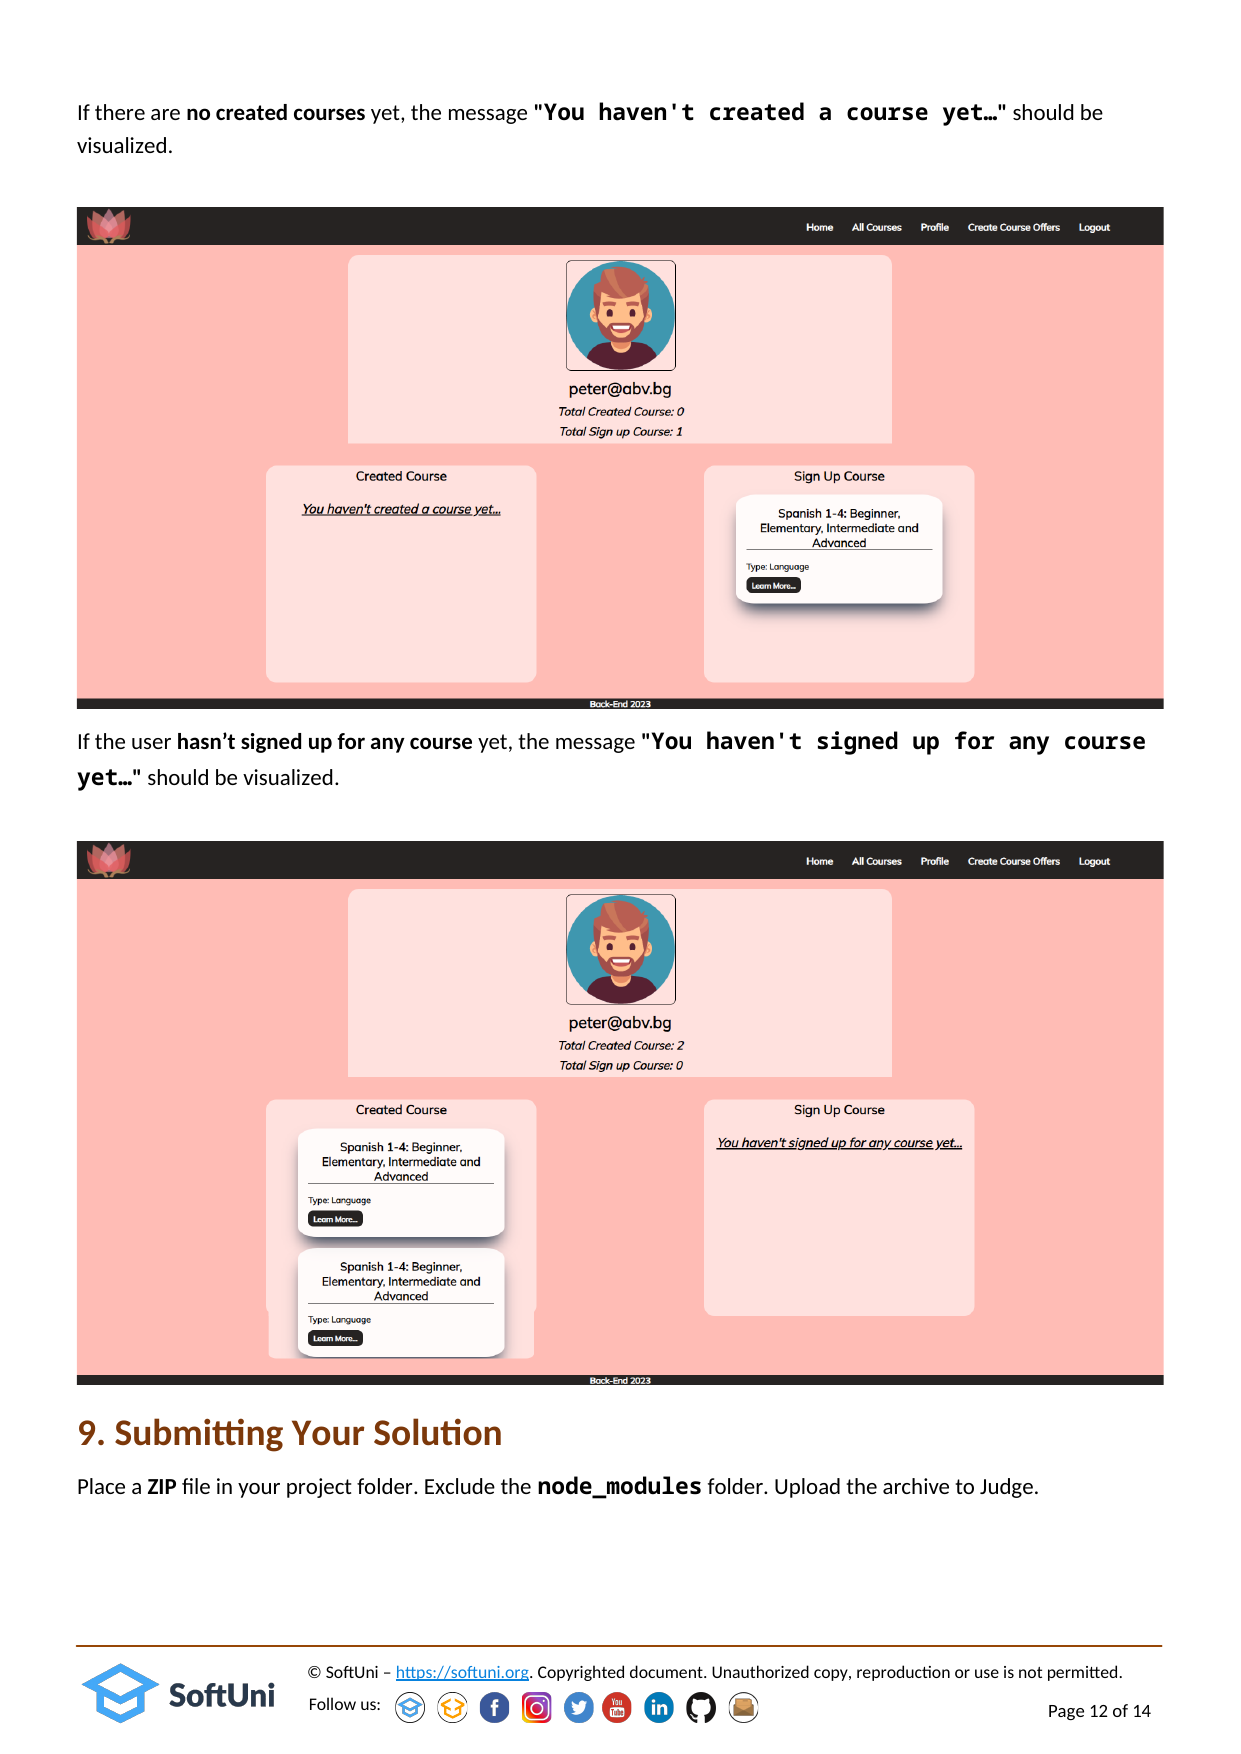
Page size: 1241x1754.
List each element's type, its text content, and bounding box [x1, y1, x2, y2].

subtitle Submitting Your Solution [77, 1409, 1163, 1455]
picture [728, 1692, 759, 1723]
picture [644, 1714, 653, 1723]
text If there are no created courses yet, the message "You haven't created a course yet…" should be visualized. [77, 95, 1163, 159]
picture [479, 1692, 510, 1723]
picture [522, 1692, 552, 1723]
picture [437, 1692, 468, 1723]
text Place a ZIP file in your project folder. Exclude the node_modules folder. Upload the archive to Judge. [77, 1470, 1163, 1502]
picture [76, 841, 1164, 1385]
picture [602, 1692, 632, 1723]
picture [665, 1692, 674, 1701]
picture [686, 1692, 716, 1723]
picture [644, 1692, 653, 1701]
picture [395, 1692, 425, 1723]
text If the user hasn’t signed up for any course yet, the message "You haven't signed up for any course yet…" should be visualized. [77, 725, 1163, 792]
picture [76, 207, 1164, 709]
picture [658, 1705, 667, 1714]
picture [75, 1658, 281, 1729]
picture [665, 1714, 674, 1723]
picture [564, 1692, 594, 1723]
